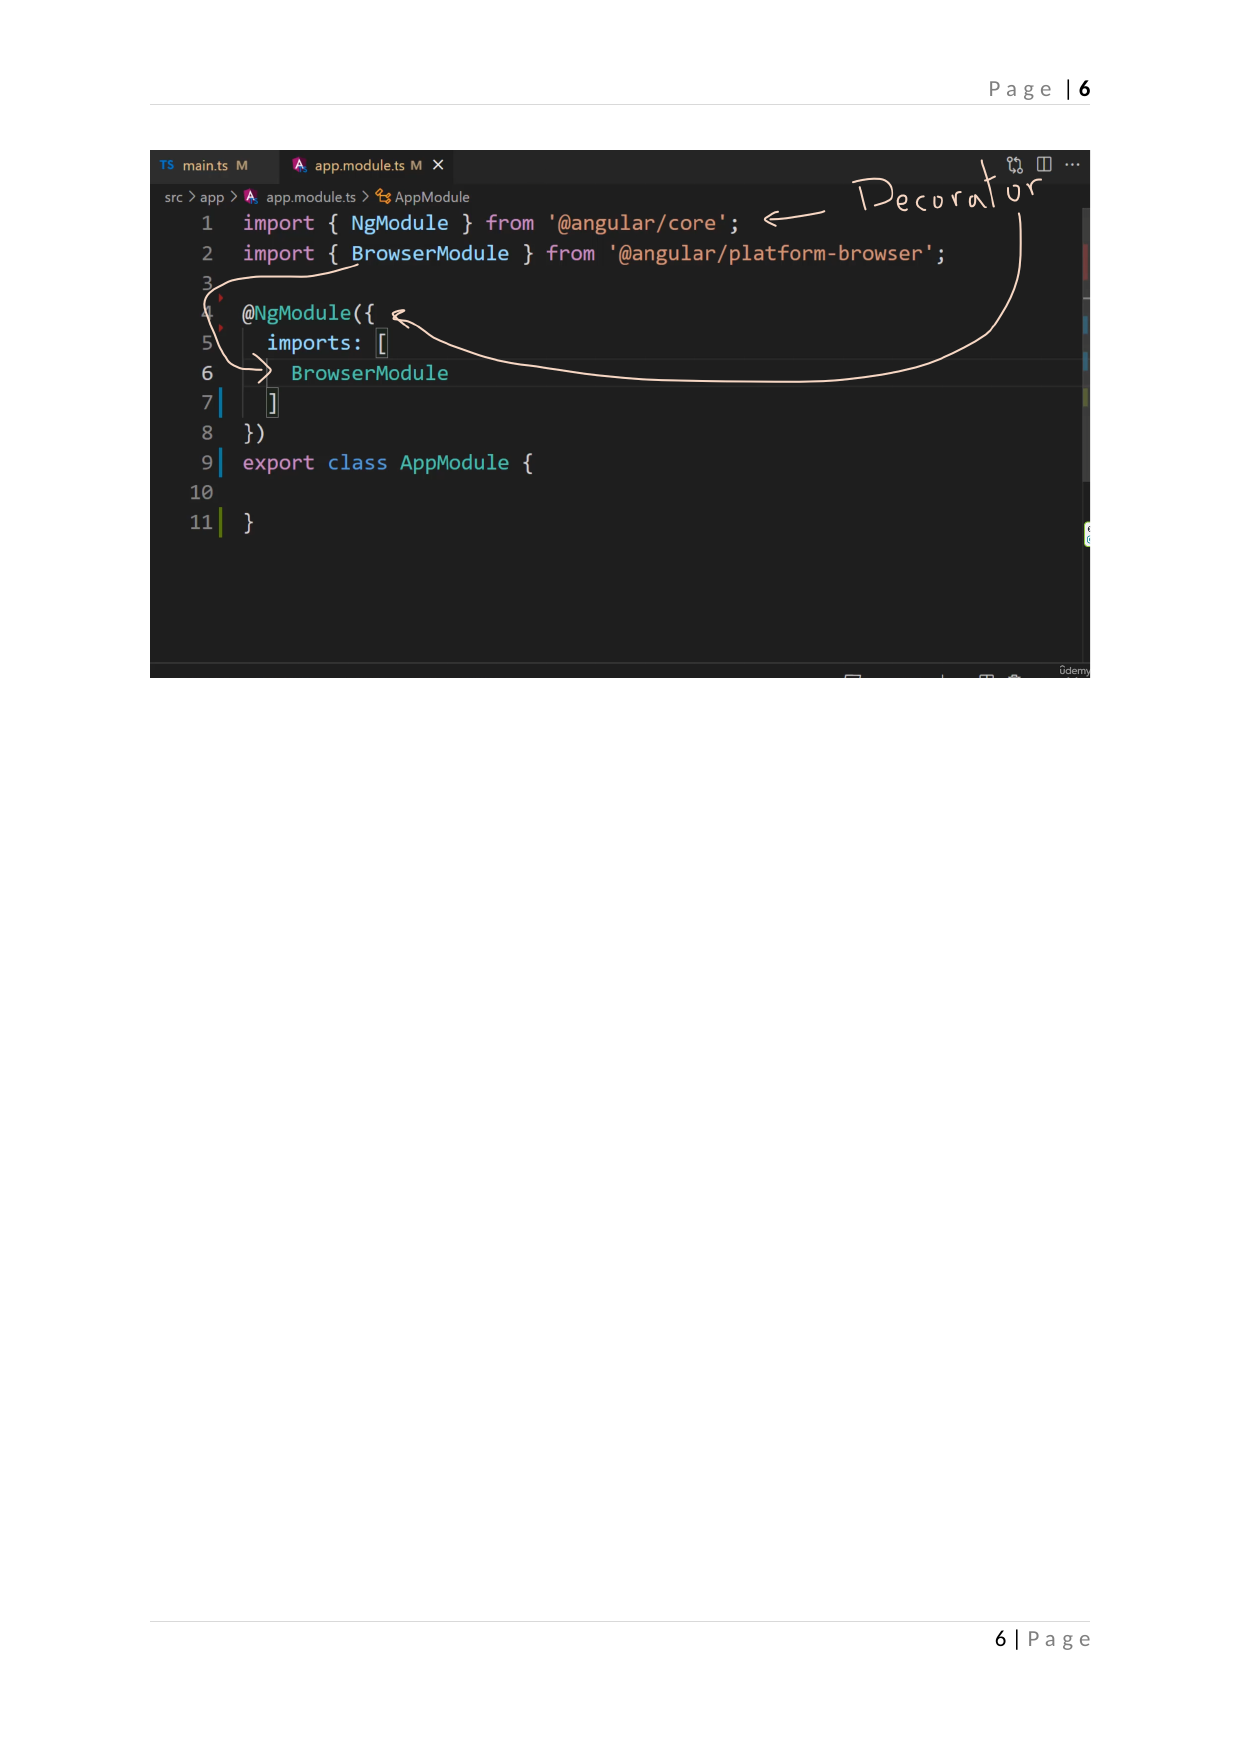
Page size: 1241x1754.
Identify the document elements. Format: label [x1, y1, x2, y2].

picture [150, 150, 1091, 678]
